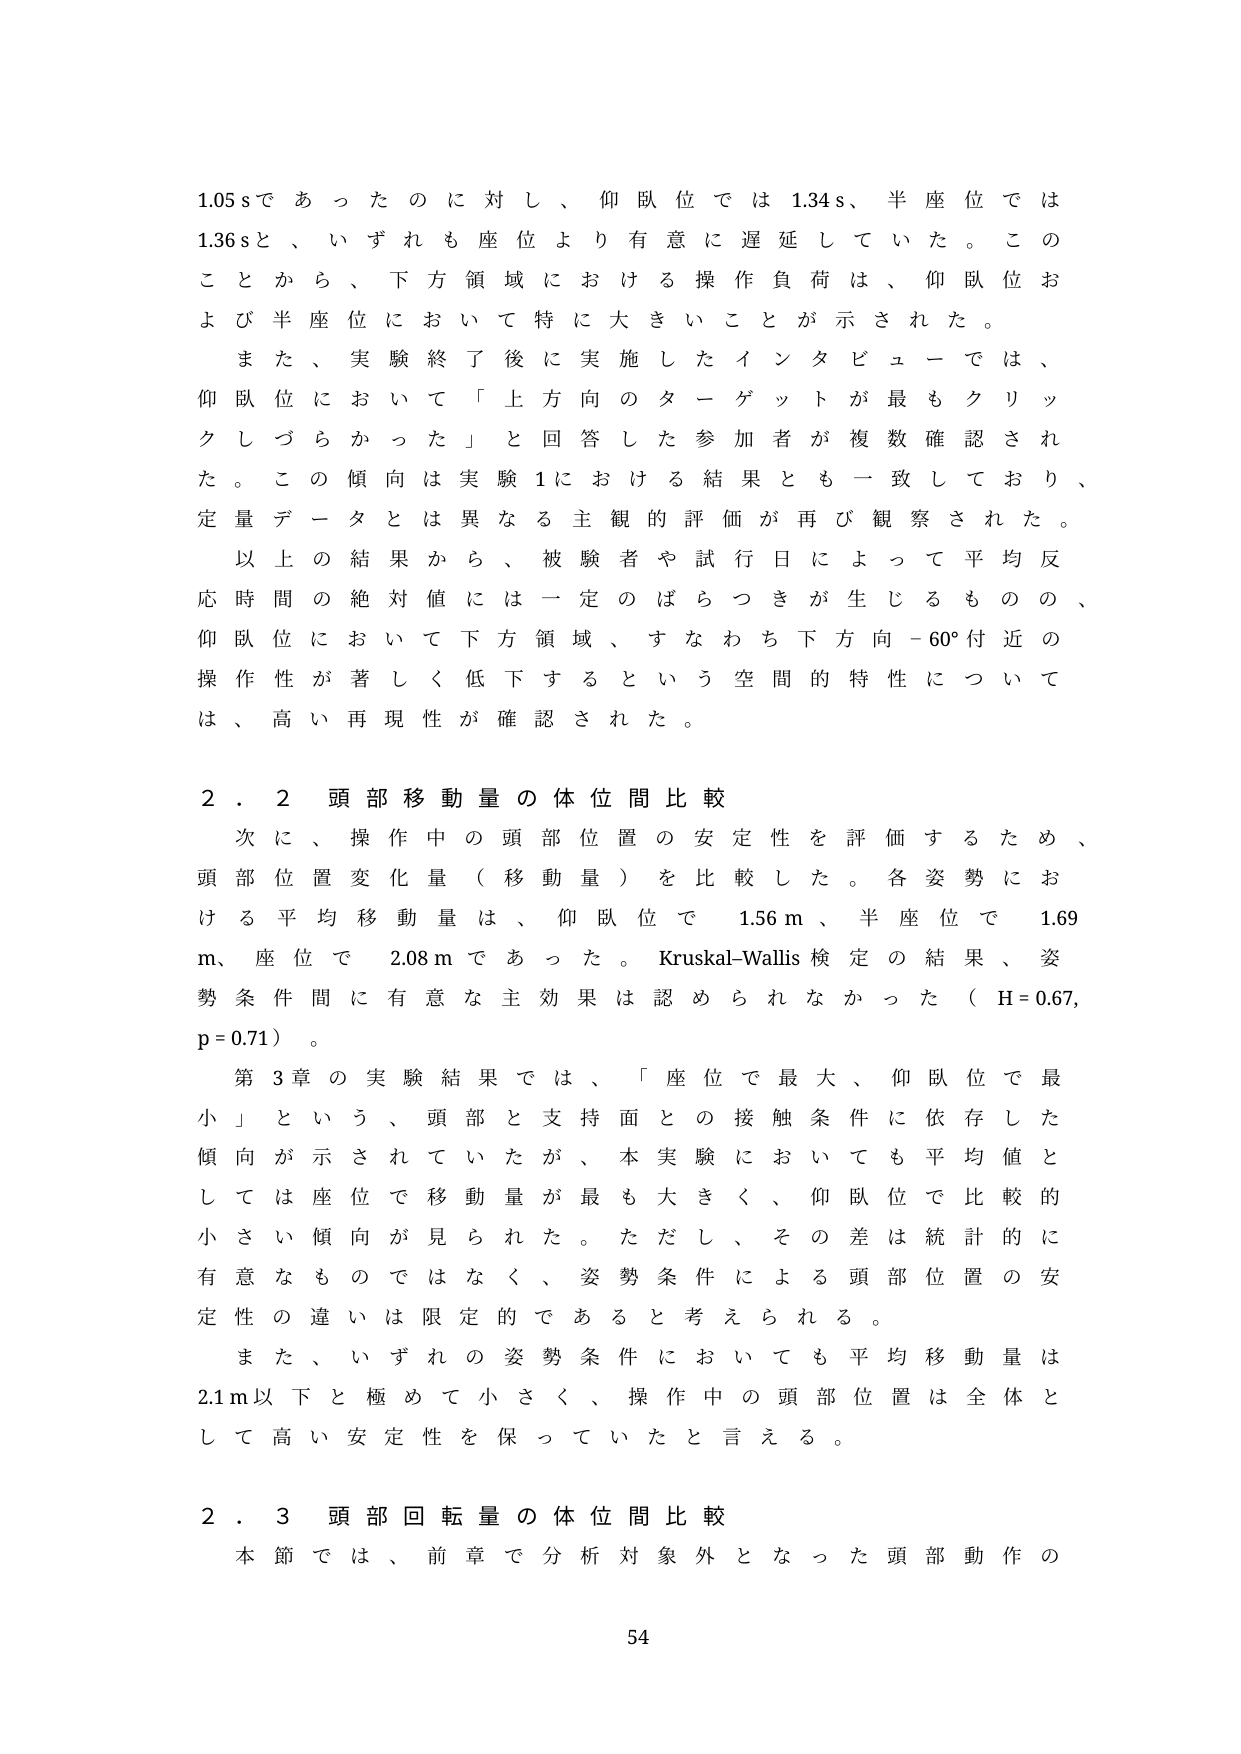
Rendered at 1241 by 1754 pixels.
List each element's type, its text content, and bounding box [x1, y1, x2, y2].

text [197, 1535, 1078, 1575]
text 第3章の実験結果では、「座位で最大、仰臥位で最小」という、頭部と支持面との接触条件に依存した傾向が示されていたが、本実験においても平均値としては座位で移動量が最も大きく、仰臥位で比較的小さい傾向が見られた。ただし、その差は統計的に有意なものではなく、姿勢条件による頭部位置の安定性の違いは限定的であると考えられる。 [197, 1056, 1078, 1336]
subtitle ２．３ 頭部回転量の体位間比較 [197, 1495, 1078, 1535]
subtitle ２．２ 頭部移動量の体位間比較 [197, 777, 1078, 817]
text また、いずれの姿勢条件においても平均移動量は 2.1 m 以下と極めて小さく、操作中の頭部位置は全体として高い安定性を保っていたと言える。 [197, 1336, 1078, 1455]
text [197, 179, 1078, 338]
text 次に、操作中の頭部位置の安定性を評価するため、頭部位置変化量（移動量）を比較した。各姿勢における平均移動量は、仰臥位で 1.56 m、半座位で 1.69 m、座位で 2.08 mであった。Kruskal–Wallis 検定の結果、姿勢条件間に有意な主効果は認められなかった（H = 0.67, p = 0.71）。 [197, 817, 1078, 1056]
text 以上の結果から、被験者や試行日によって平均反応時間の絶対値には一定のばらつきが生じるものの、仰臥位において下方領域、すなわち下方向−60°付近の操作性が著しく低下するという空間的特性については、高い再現性が確認された。 [197, 538, 1078, 737]
text また、実験終了後に実施したインタビューでは、仰臥位において「上方向のターゲットが最もクリックしづらかった」と回答した参加者が複数確認された。この傾向は実験1における結果とも一致しており、定量データとは異なる主観的評価が再び観察された。 [197, 338, 1078, 538]
